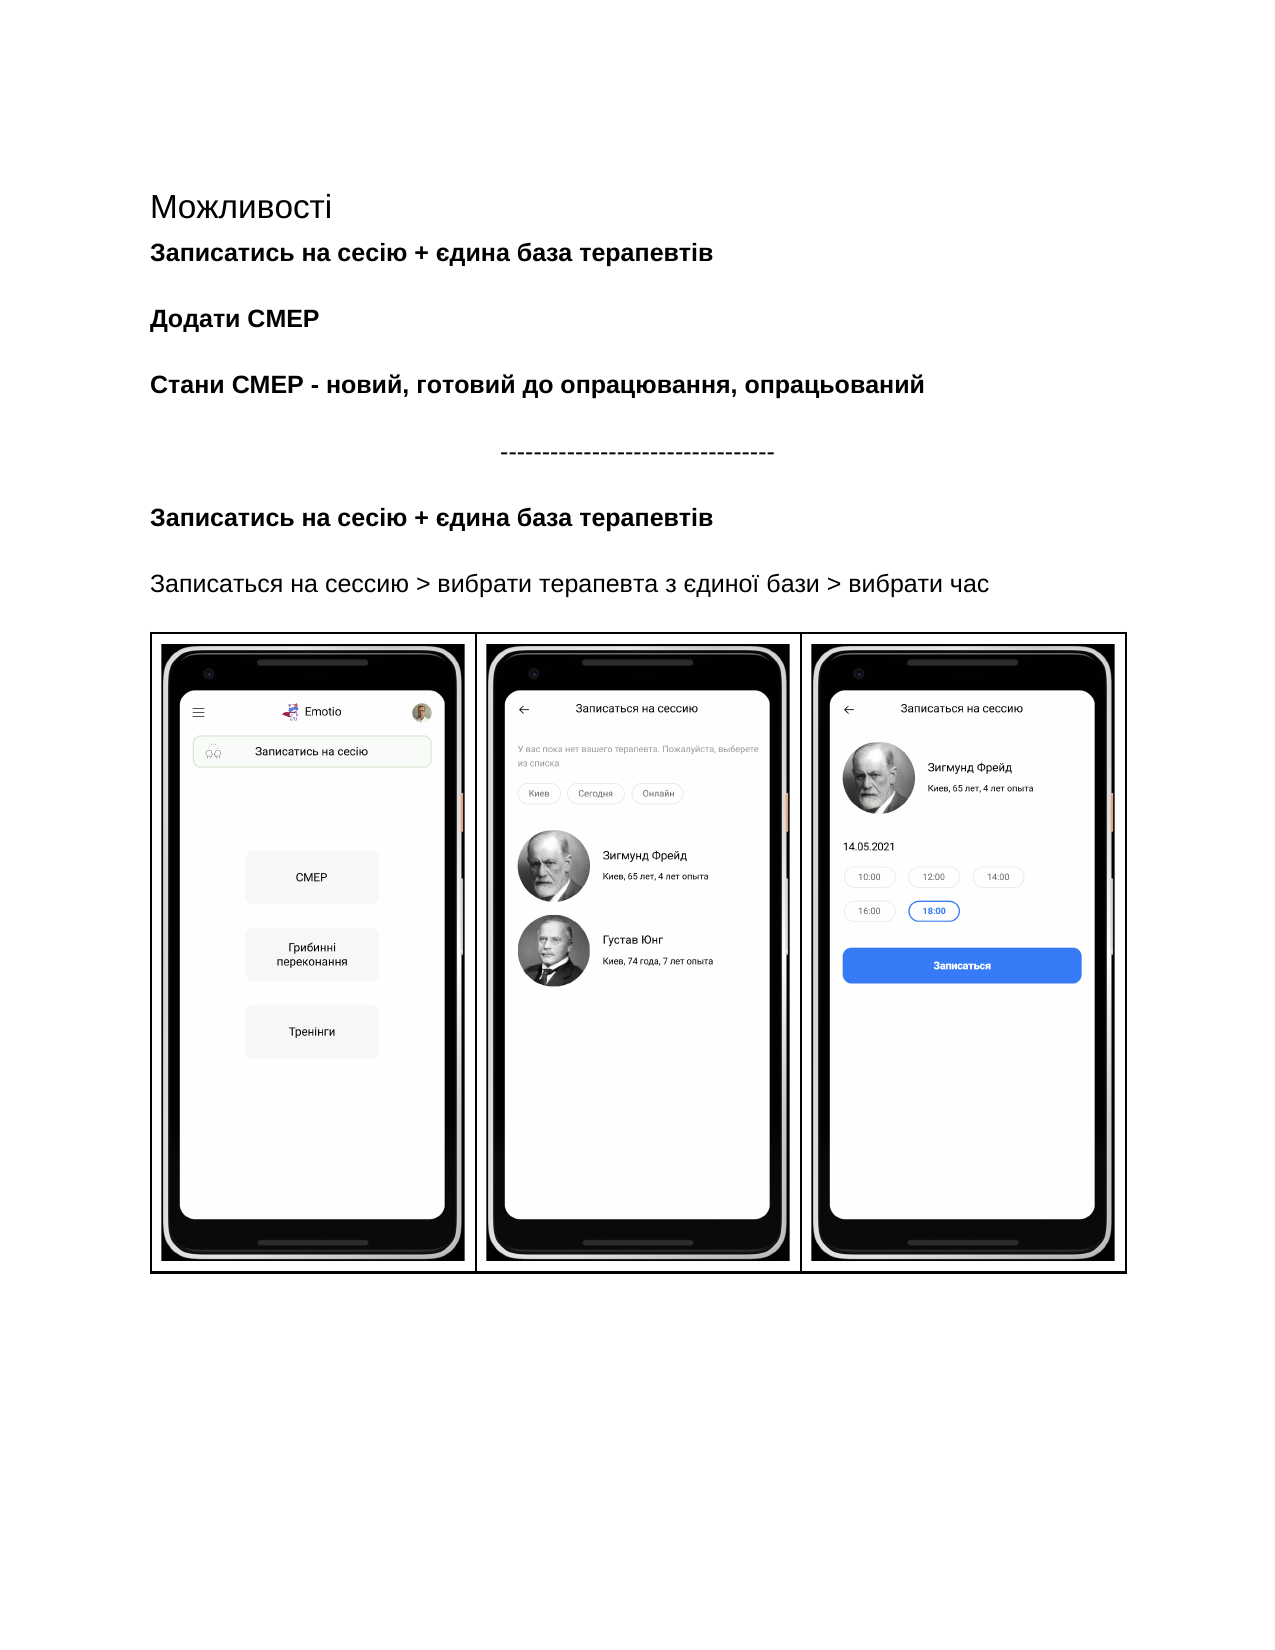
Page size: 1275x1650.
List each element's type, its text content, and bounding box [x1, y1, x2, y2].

text Додати СМЕР [150, 304, 1125, 333]
text --------------------------------- [150, 437, 1125, 465]
table_header [477, 634, 800, 1271]
picture [811, 644, 1115, 1261]
picture [161, 644, 465, 1261]
text Записатись на сесію + єдина база терапевтів [150, 503, 1125, 531]
subtitle Можливості [150, 187, 1125, 226]
text Записатись на сесію + єдина база терапевтів [150, 238, 1125, 267]
text Записаться на сессию > вибрати терапевта з єдиної бази > вибрати час [150, 569, 1125, 597]
text Стани СМЕР - новий, готовий до опрацювання, опрацьований [150, 371, 1125, 399]
table_header [802, 634, 1125, 1271]
table_header [152, 634, 475, 1271]
picture [486, 644, 790, 1261]
